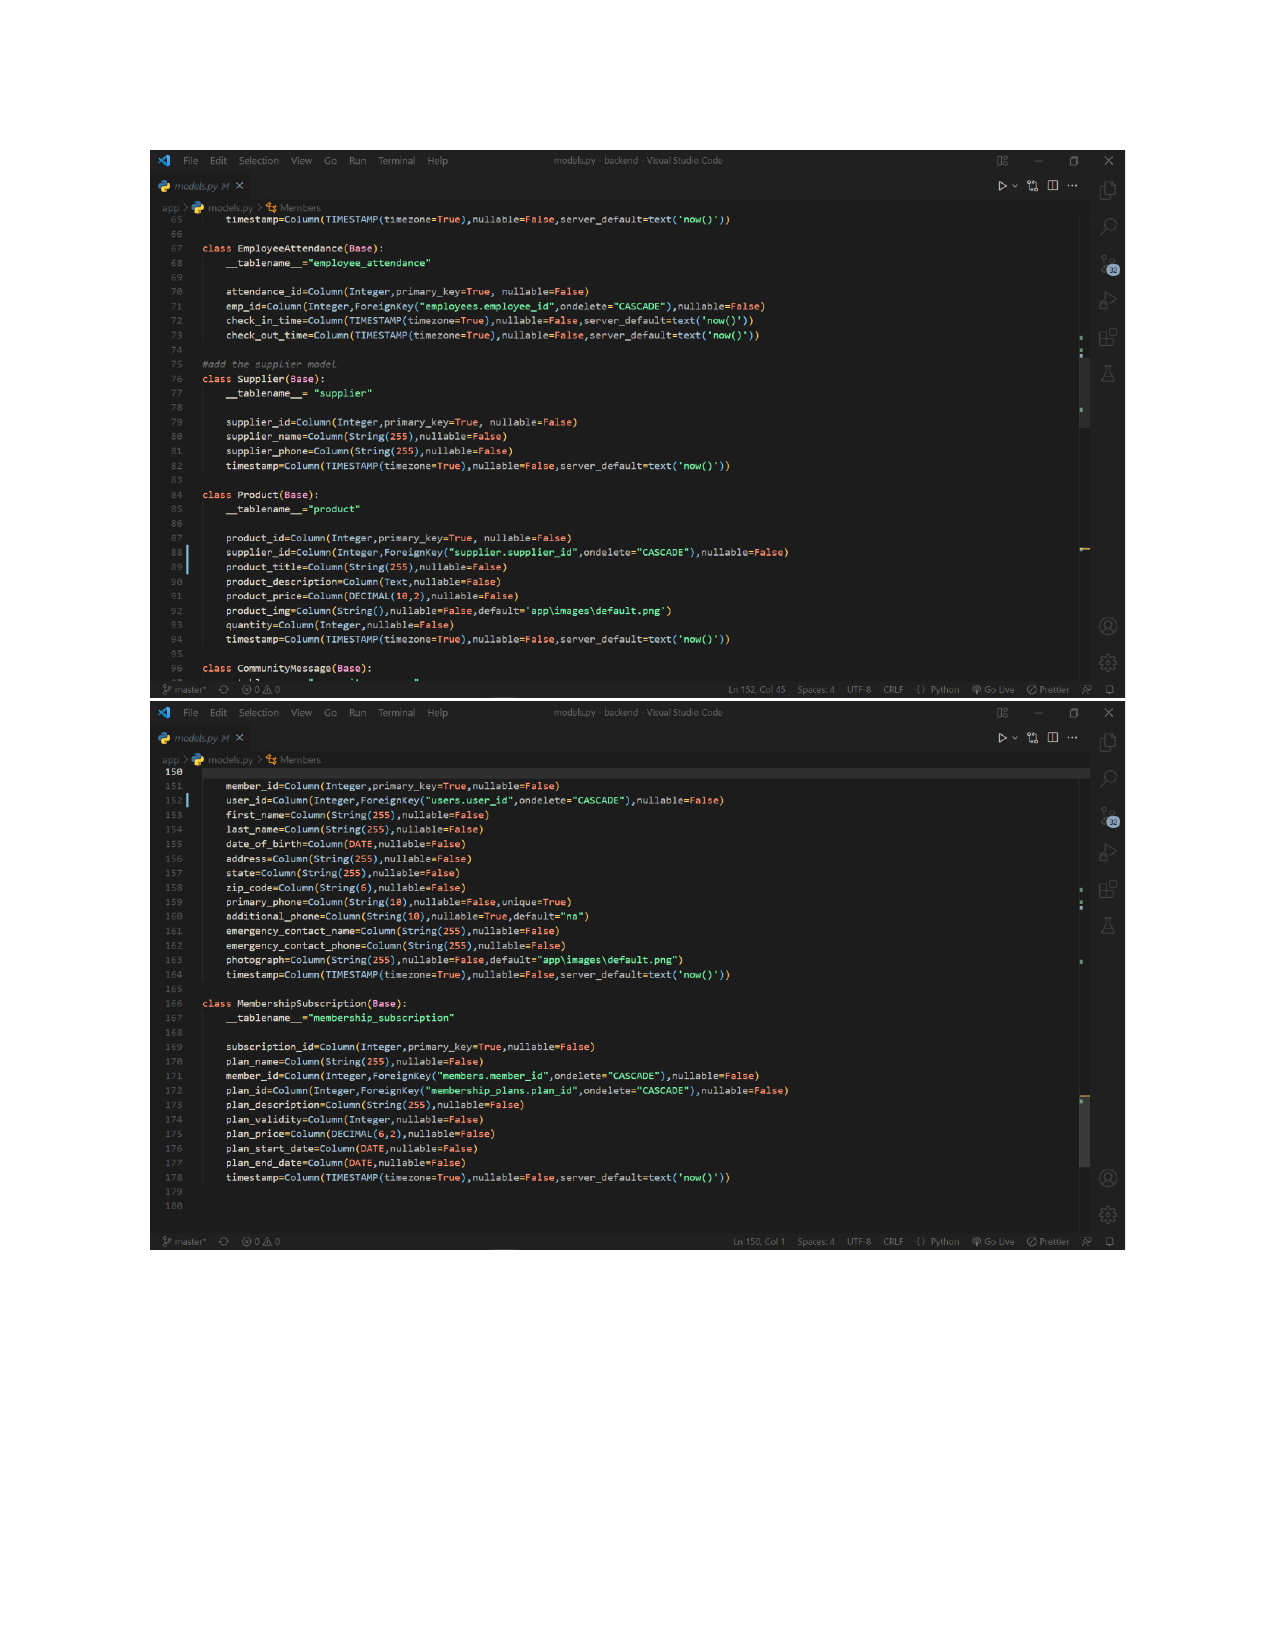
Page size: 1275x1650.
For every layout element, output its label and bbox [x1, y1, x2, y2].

picture [150, 150, 1125, 698]
picture [150, 701, 1125, 1250]
